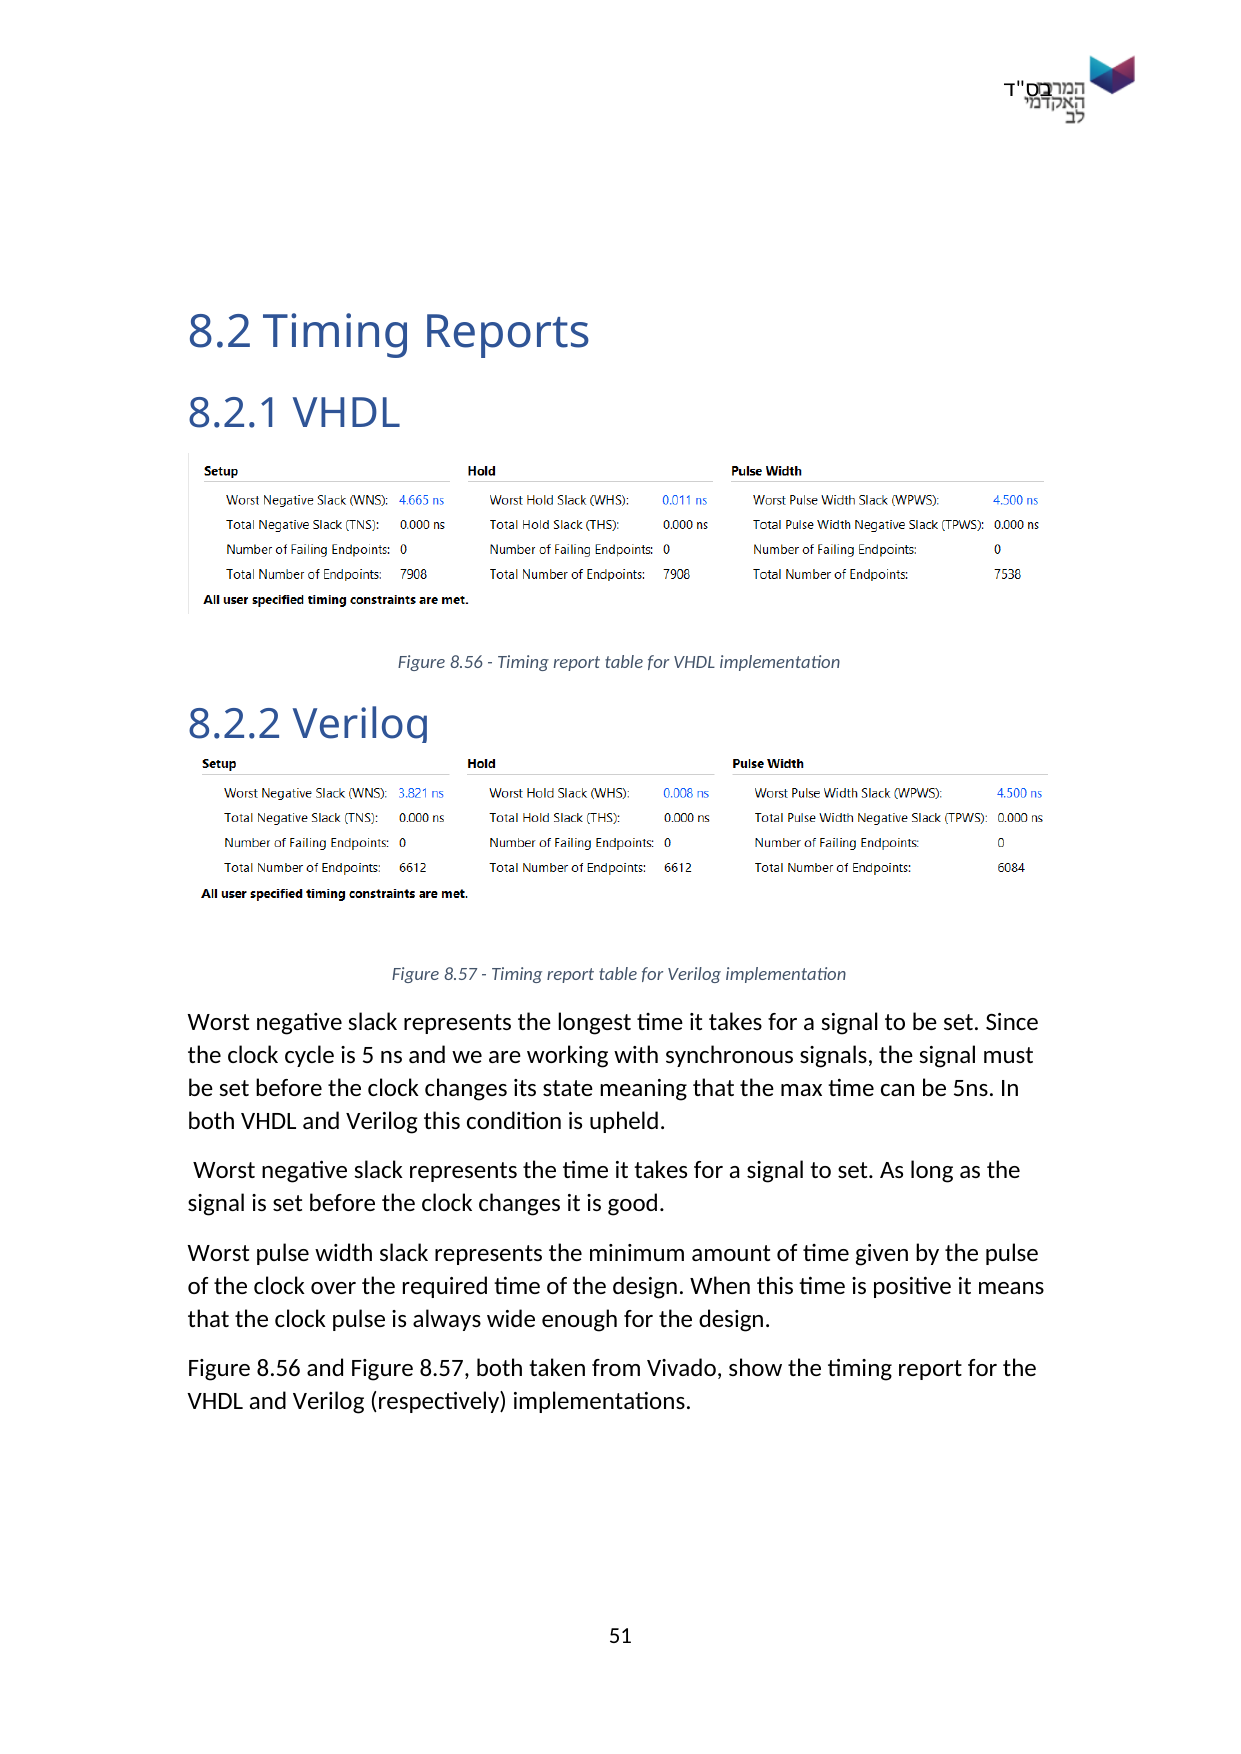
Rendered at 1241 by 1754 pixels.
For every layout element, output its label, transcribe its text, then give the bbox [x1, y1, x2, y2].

text Worst negative slack represents the time it takes for a signal to set. As long as the signal is set before the clock changes it is good. [187, 1154, 1053, 1218]
picture [1013, 40, 1143, 134]
picture [190, 743, 1055, 914]
picture [187, 453, 1053, 614]
subtitle VHDL [187, 383, 1053, 439]
subtitle Verilog [187, 694, 1053, 751]
text Worst pulse width slack represents the minimum amount of time given by the pulse of the clock over the required time of the design. When this time is positive it means that the clock pulse is always wide enough for the design. [187, 1237, 1053, 1333]
subtitle Timing Reports [187, 299, 1053, 361]
text Worst negative slack represents the longest time it takes for a signal to be set. Since the clock cycle is 5 ns and we are working with synchronous signals, the signal must be set before the clock changes its state meaning that the max time can be 5ns. In both VHDL and Verilog this condition is upheld. [187, 1006, 1053, 1135]
